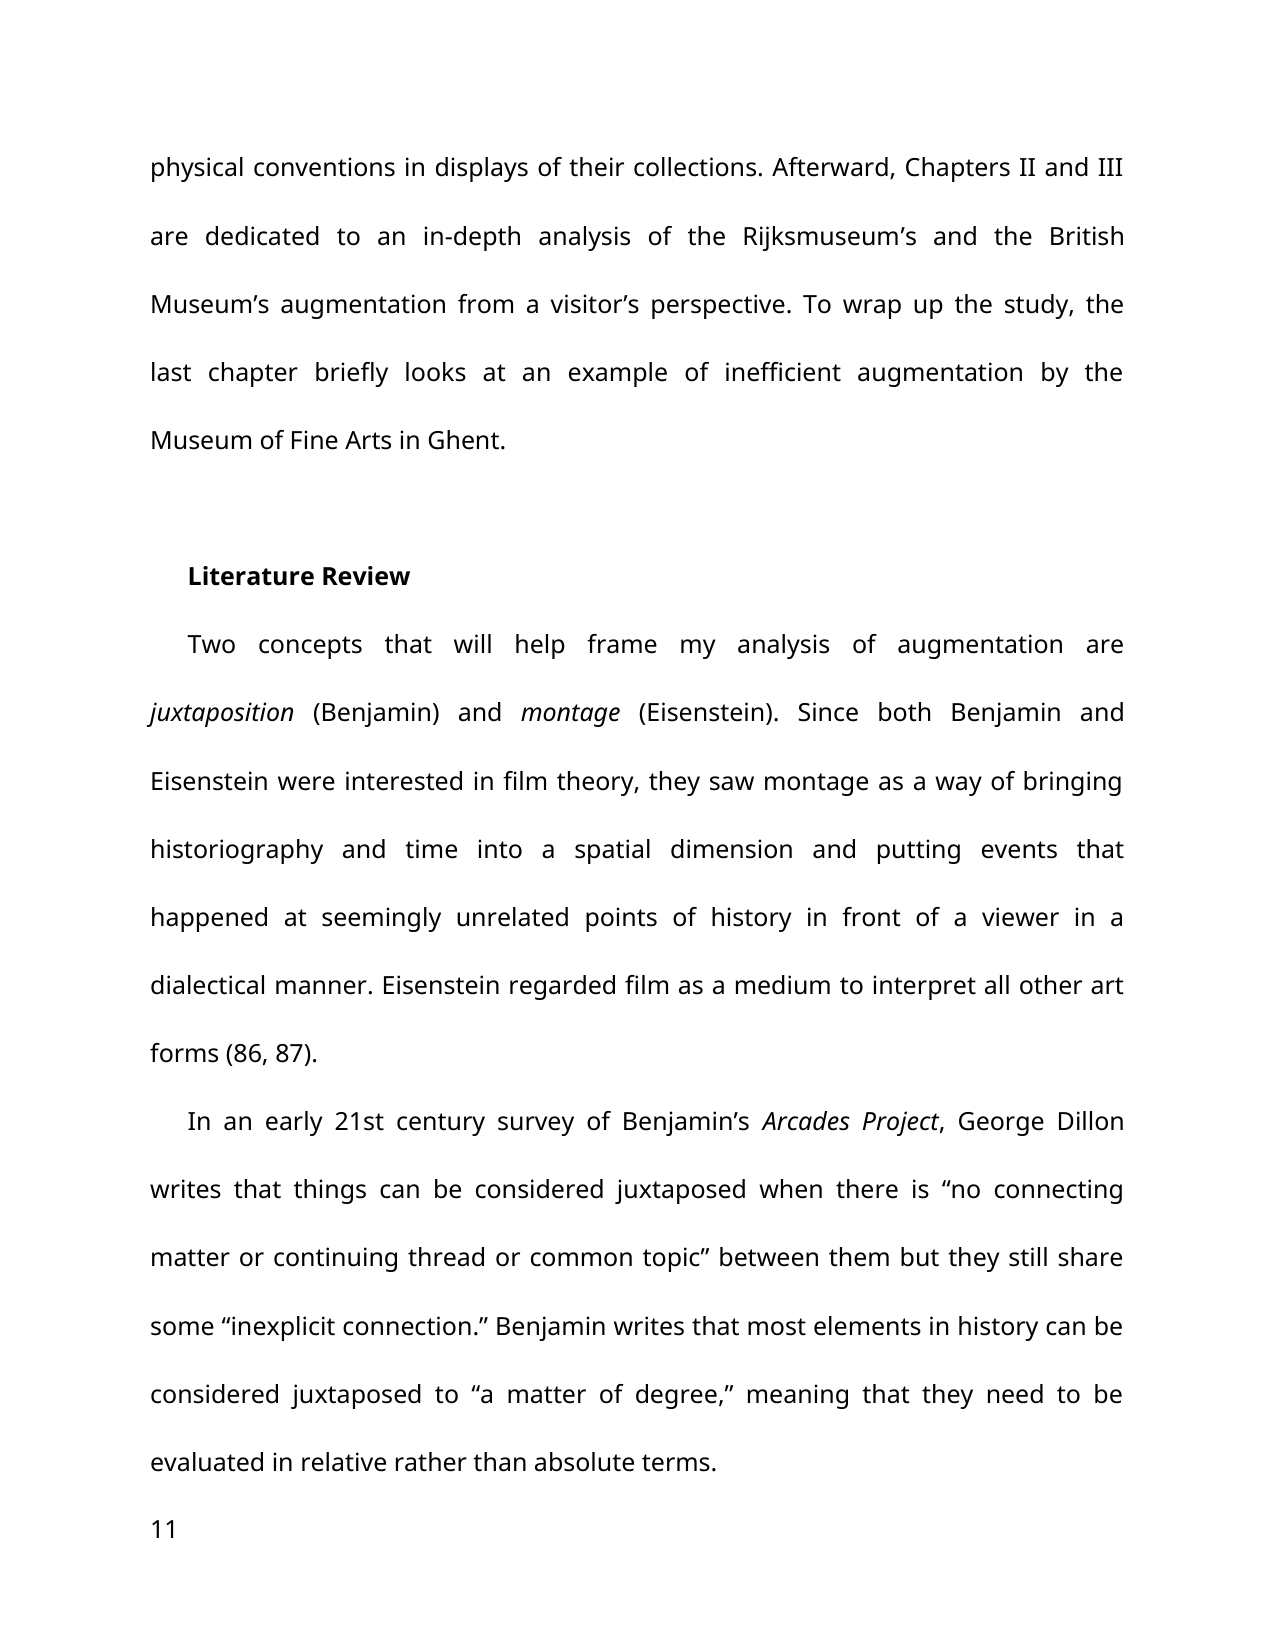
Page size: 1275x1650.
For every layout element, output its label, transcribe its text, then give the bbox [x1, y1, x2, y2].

text Literature Review [150, 559, 1125, 593]
text Two concepts that will help frame my analysis of augmentation are juxtaposition (Benjamin) and montage (Eisenstein). Since both Benjamin and Eisenstein were interested in film theory, they saw montage as a way of bringing historiography and time into a spatial dimension and putting events that happened at seemingly unrelated points of history in front of a viewer in a dialectical manner. Eisenstein regarded film as a medium to interpret all other art forms (86, 87). [150, 627, 1125, 1070]
text In an early 21st century survey of Benjamin’s Arcades Project, George Dillon writes that things can be considered juxtaposed when there is “no connecting matter or continuing thread or common topic” between them but they still share some “inexplicit connection.” Benjamin writes that most elements in history can be considered juxtaposed to “a matter of degree,” meaning that they need to be evaluated in relative rather than absolute terms. [150, 1104, 1125, 1478]
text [150, 150, 1125, 457]
